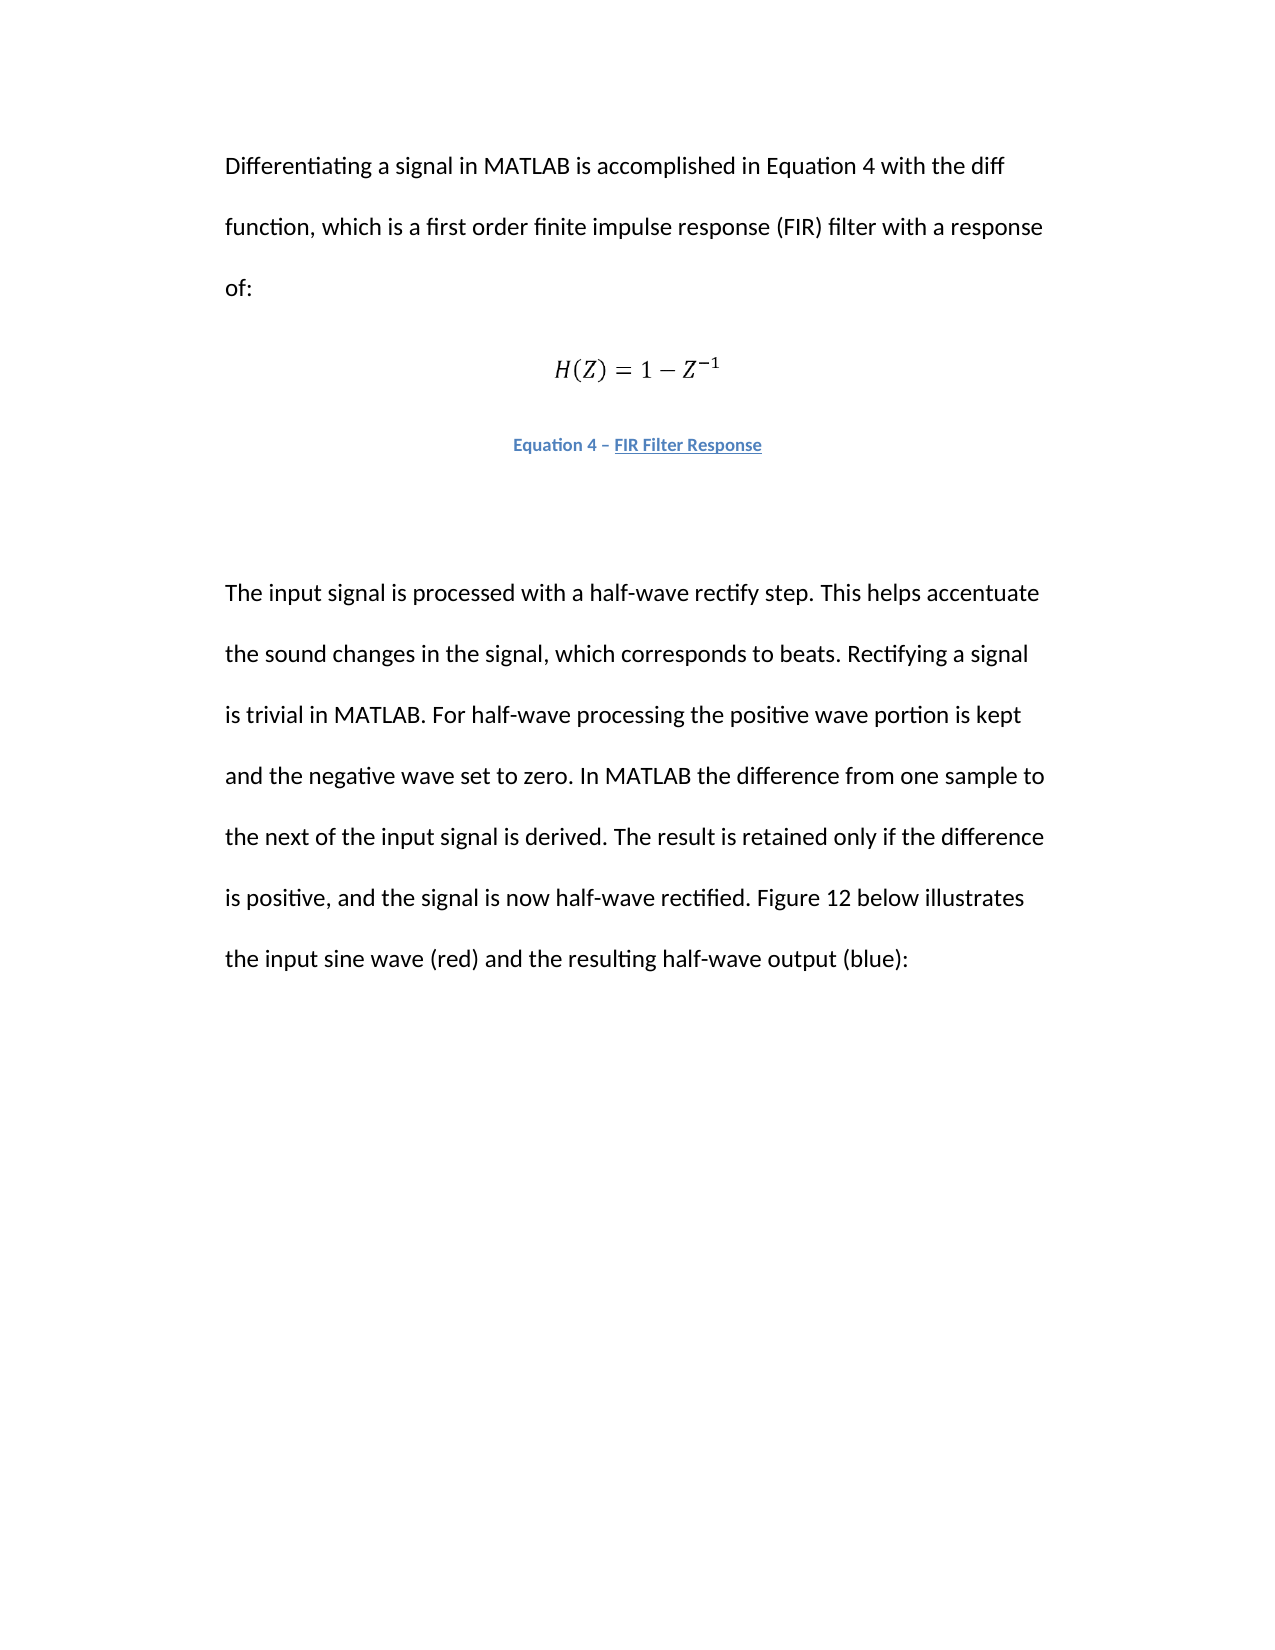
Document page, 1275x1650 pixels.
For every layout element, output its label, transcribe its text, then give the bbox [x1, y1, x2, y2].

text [225, 150, 1050, 303]
text Equation 4 – FIR Filter Response [225, 433, 1050, 456]
text The input signal is processed with a half-wave rectify step. This helps accentuate the sound changes in the signal, which corresponds to beats. Rectifying a signal is trivial in MATLAB. For half-wave processing the positive wave portion is kept and the negative wave set to zero. In MATLAB the difference from one sample to the next of the input signal is derived. The result is retained only if the difference is positive, and the signal is now half-wave rectified. Figure 12 below illustrates the input sine wave (red) and the resulting half-wave output (blue): [225, 577, 1050, 974]
picture [552, 353, 723, 385]
